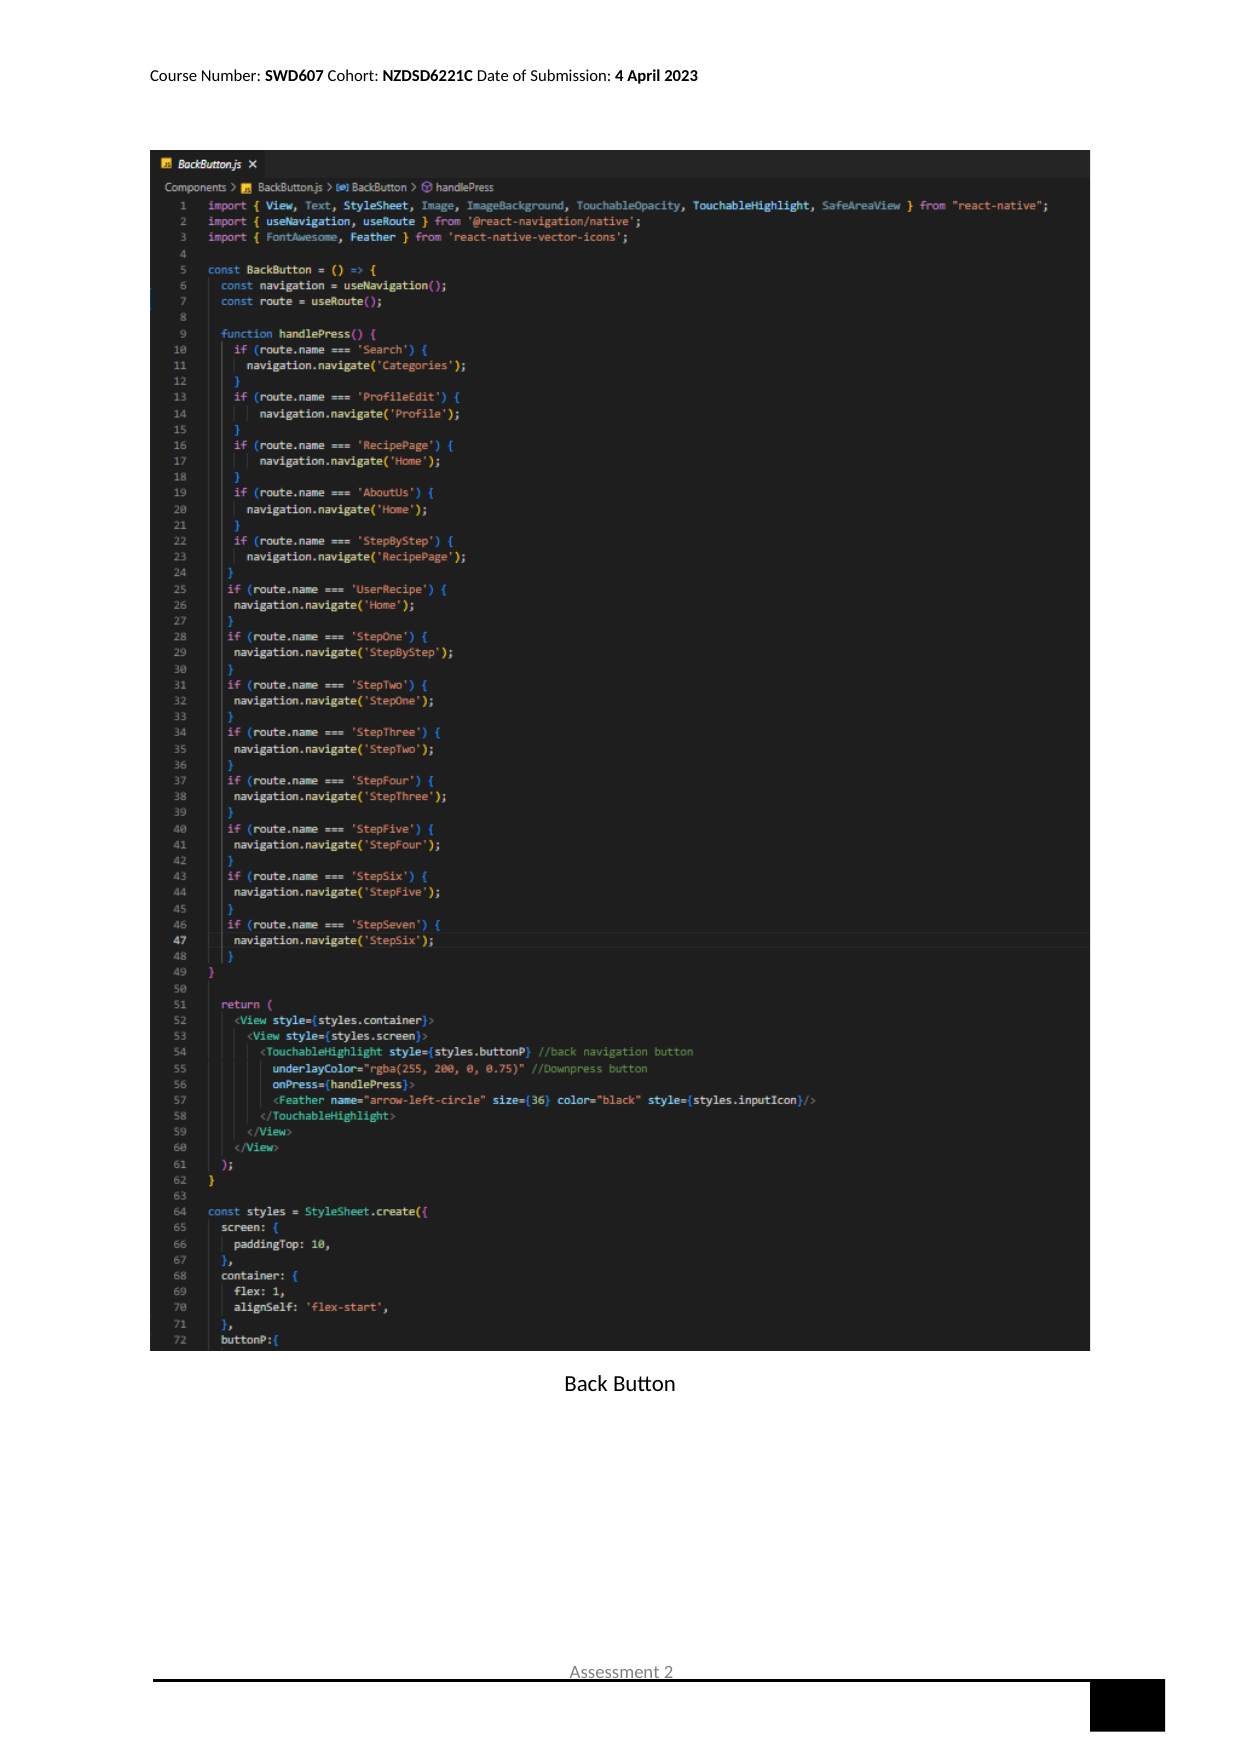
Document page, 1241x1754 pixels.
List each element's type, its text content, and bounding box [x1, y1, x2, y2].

text Back Button [150, 1369, 1090, 1397]
picture [150, 150, 1091, 1351]
